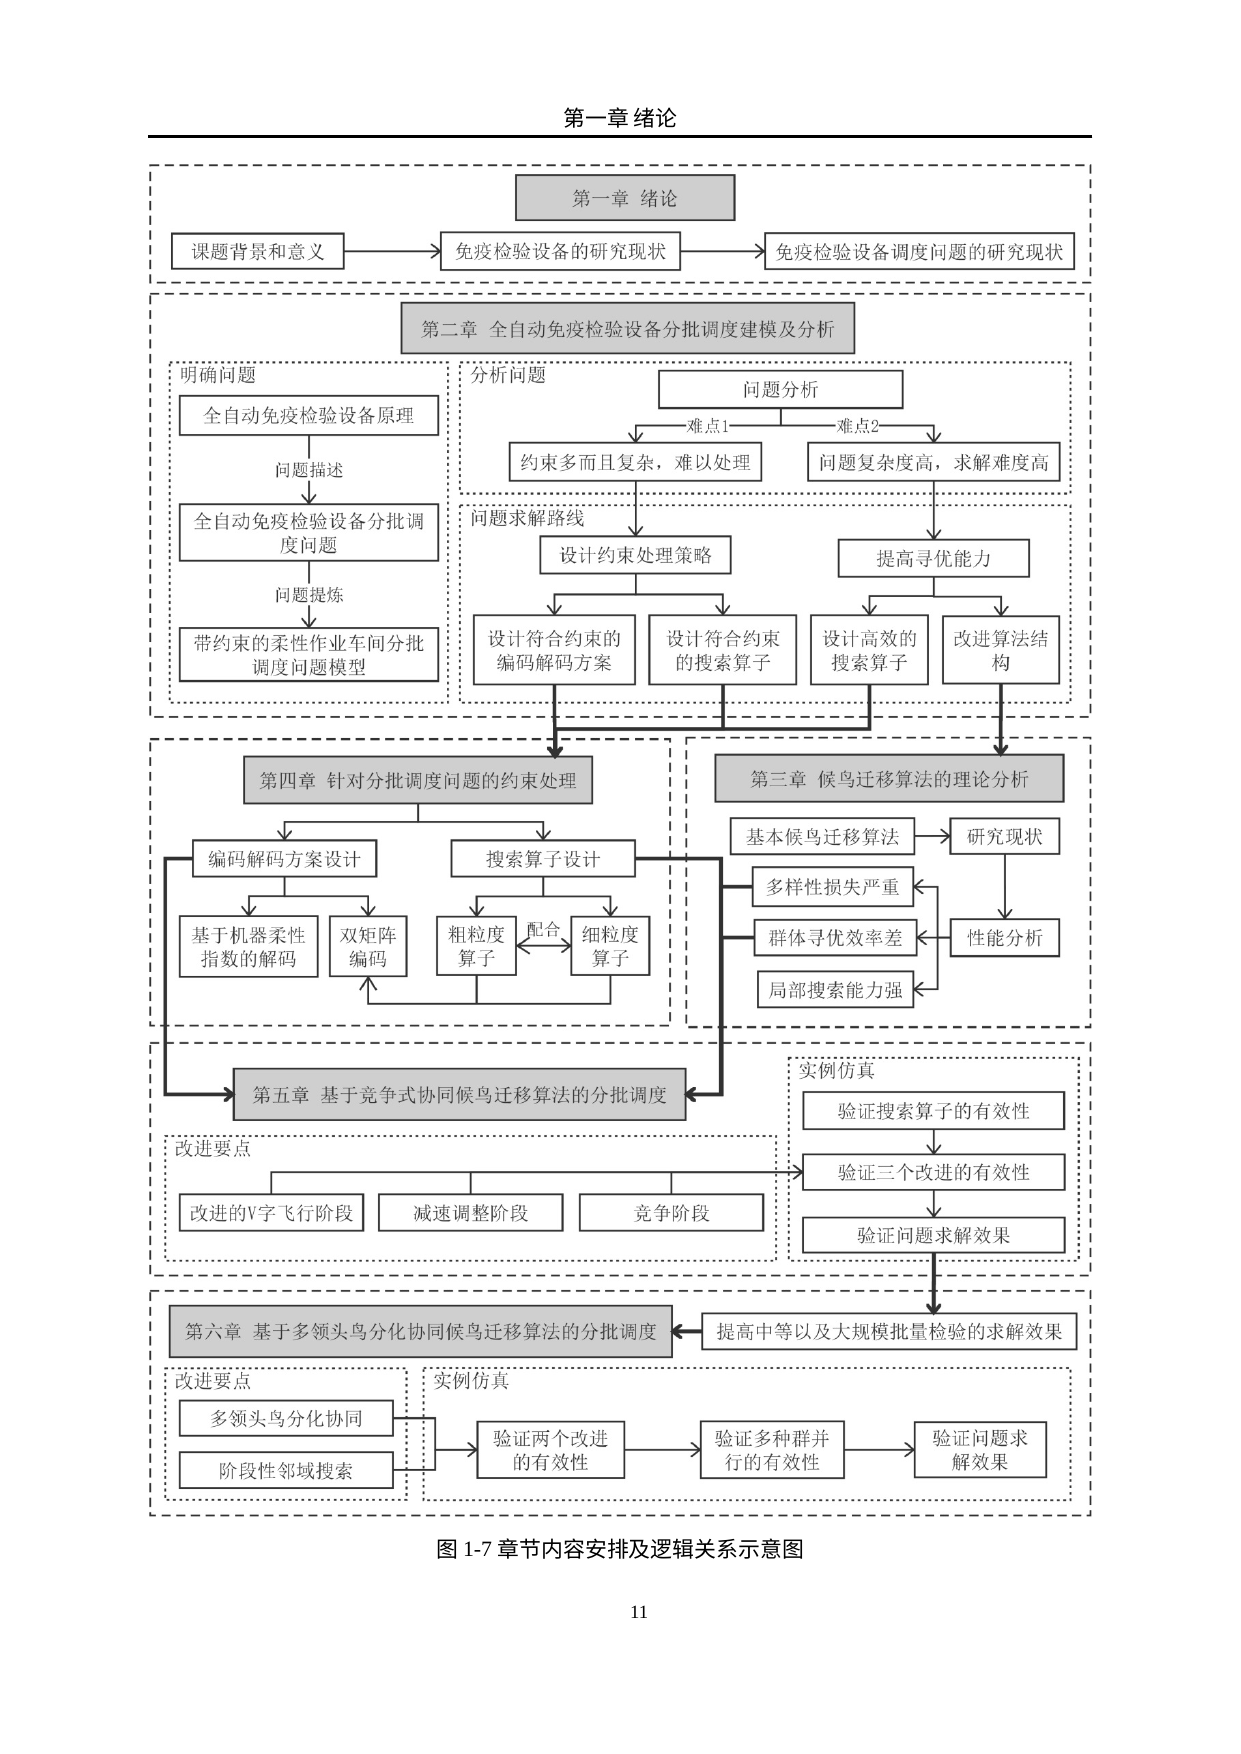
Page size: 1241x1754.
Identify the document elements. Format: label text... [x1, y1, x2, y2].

picture [147, 162, 1093, 1518]
text 图1-7 章节内容安排及逻辑关系示意图 [148, 1532, 1092, 1564]
